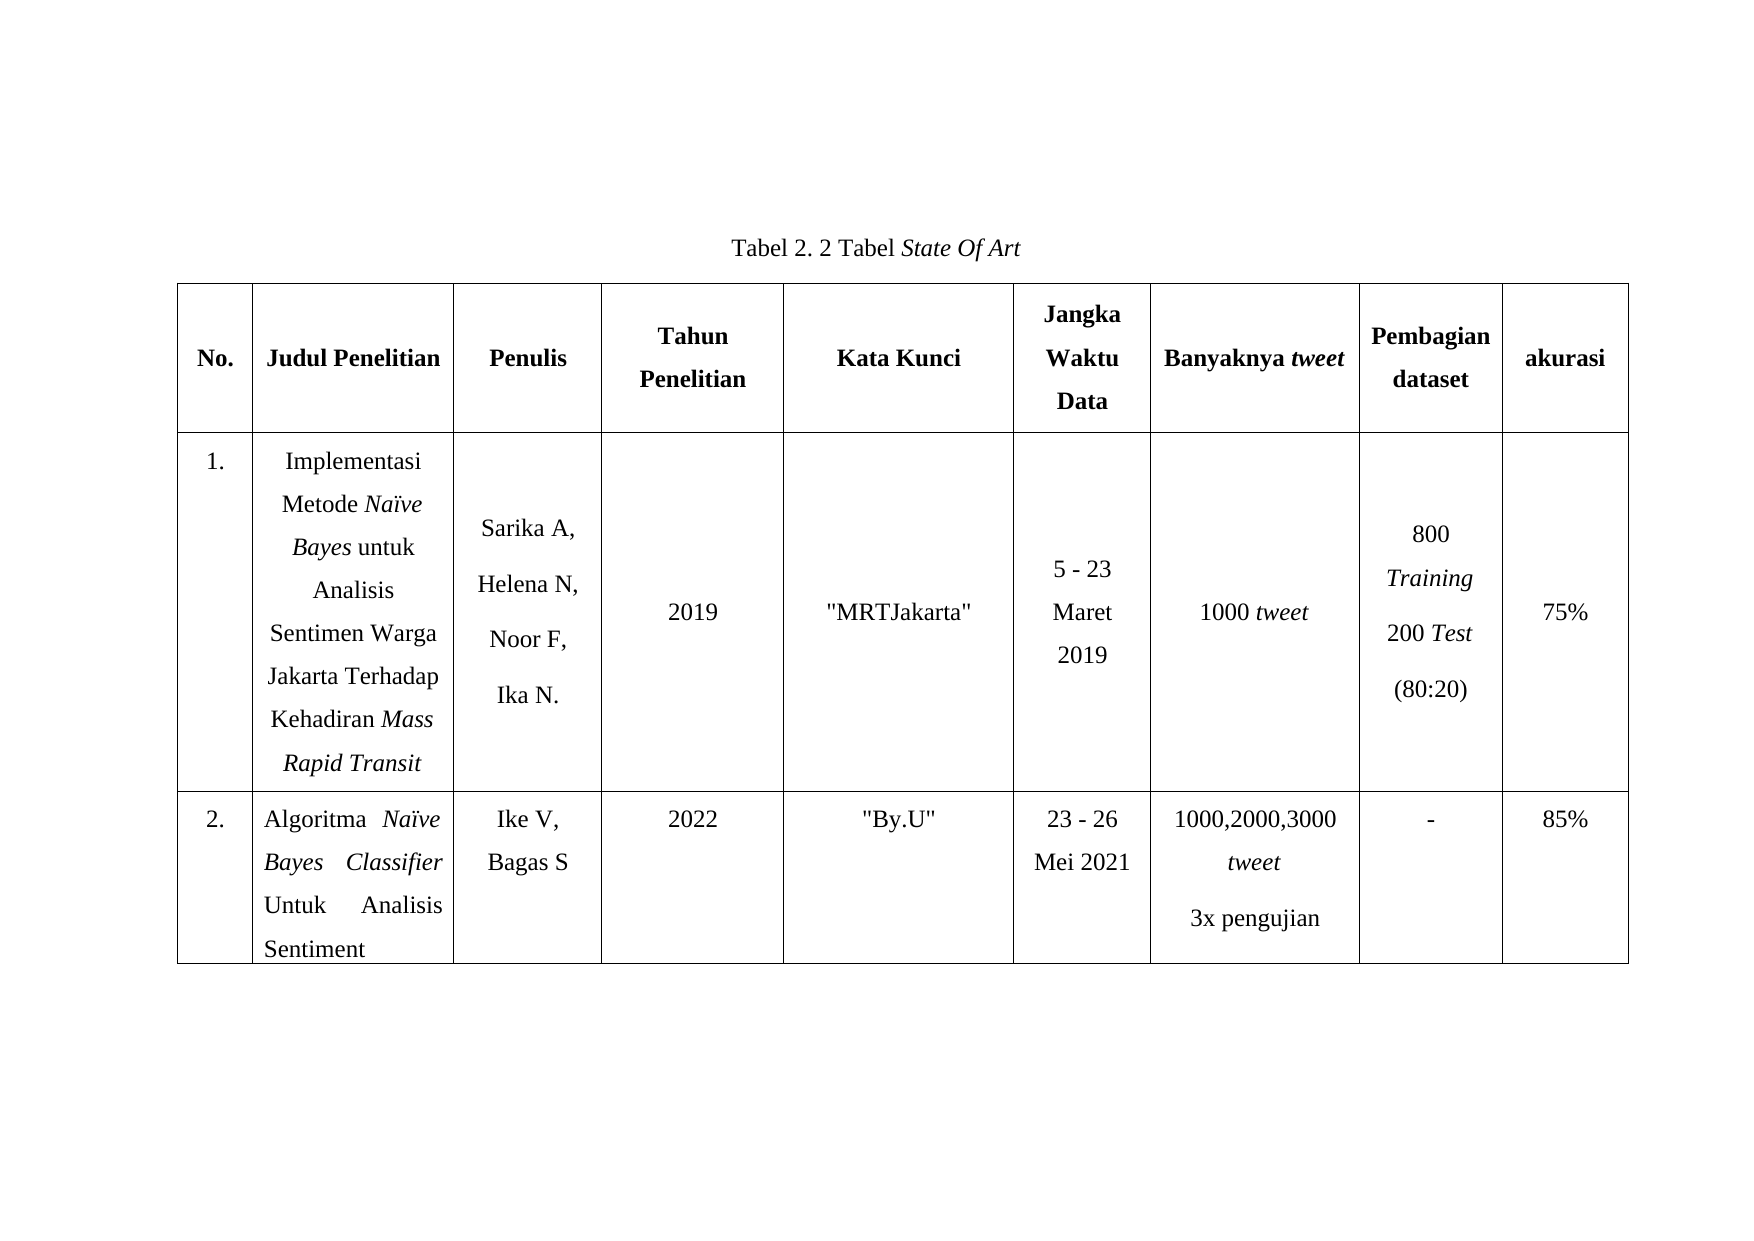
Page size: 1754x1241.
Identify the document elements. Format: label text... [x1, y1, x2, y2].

table_header Judul Penelitian [253, 284, 453, 432]
table_cell 1000 tweet [1151, 433, 1359, 791]
table_header akurasi [1503, 284, 1628, 432]
table_cell 85% [1503, 792, 1628, 962]
table_header Pembagian dataset [1360, 284, 1502, 432]
table_header Tahun Penelitian [602, 284, 783, 432]
table_header Kata Kunci [784, 284, 1013, 432]
table_cell 2022 [602, 792, 783, 962]
table_cell 1. [178, 433, 252, 791]
table_cell "MRTJakarta" [784, 433, 1013, 791]
table_cell 800 Training 200 Test (80:20) [1360, 433, 1502, 791]
table_cell Ike V, Bagas S [454, 792, 601, 962]
table_cell 5 - 23 Maret 2019 [1014, 433, 1150, 791]
table_header Banyaknya tweet [1151, 284, 1359, 432]
table_cell 2. [178, 792, 252, 962]
table_header No. [178, 284, 252, 432]
table_header Penulis [454, 284, 601, 432]
table_cell Implementasi Metode Naïve Bayes untuk Analisis Sentimen Warga Jakarta Terhadap Kehadiran Mass Rapid Transit [253, 433, 453, 791]
table_header Jangka Waktu Data [1014, 284, 1150, 432]
table_cell 2019 [602, 433, 783, 791]
table_cell "By.U" [784, 792, 1013, 962]
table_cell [253, 792, 453, 962]
table_cell 1000,2000,3000 tweet 3x pengujian [1151, 792, 1359, 962]
table_cell 23 - 26 Mei 2021 [1014, 792, 1150, 962]
table_cell Sarika A, Helena N, Noor F, Ika N. [454, 433, 601, 791]
text Tabel 2. 2 Tabel State Of Art [177, 233, 1577, 262]
table_cell - [1360, 792, 1502, 962]
table_cell 75% [1503, 433, 1628, 791]
